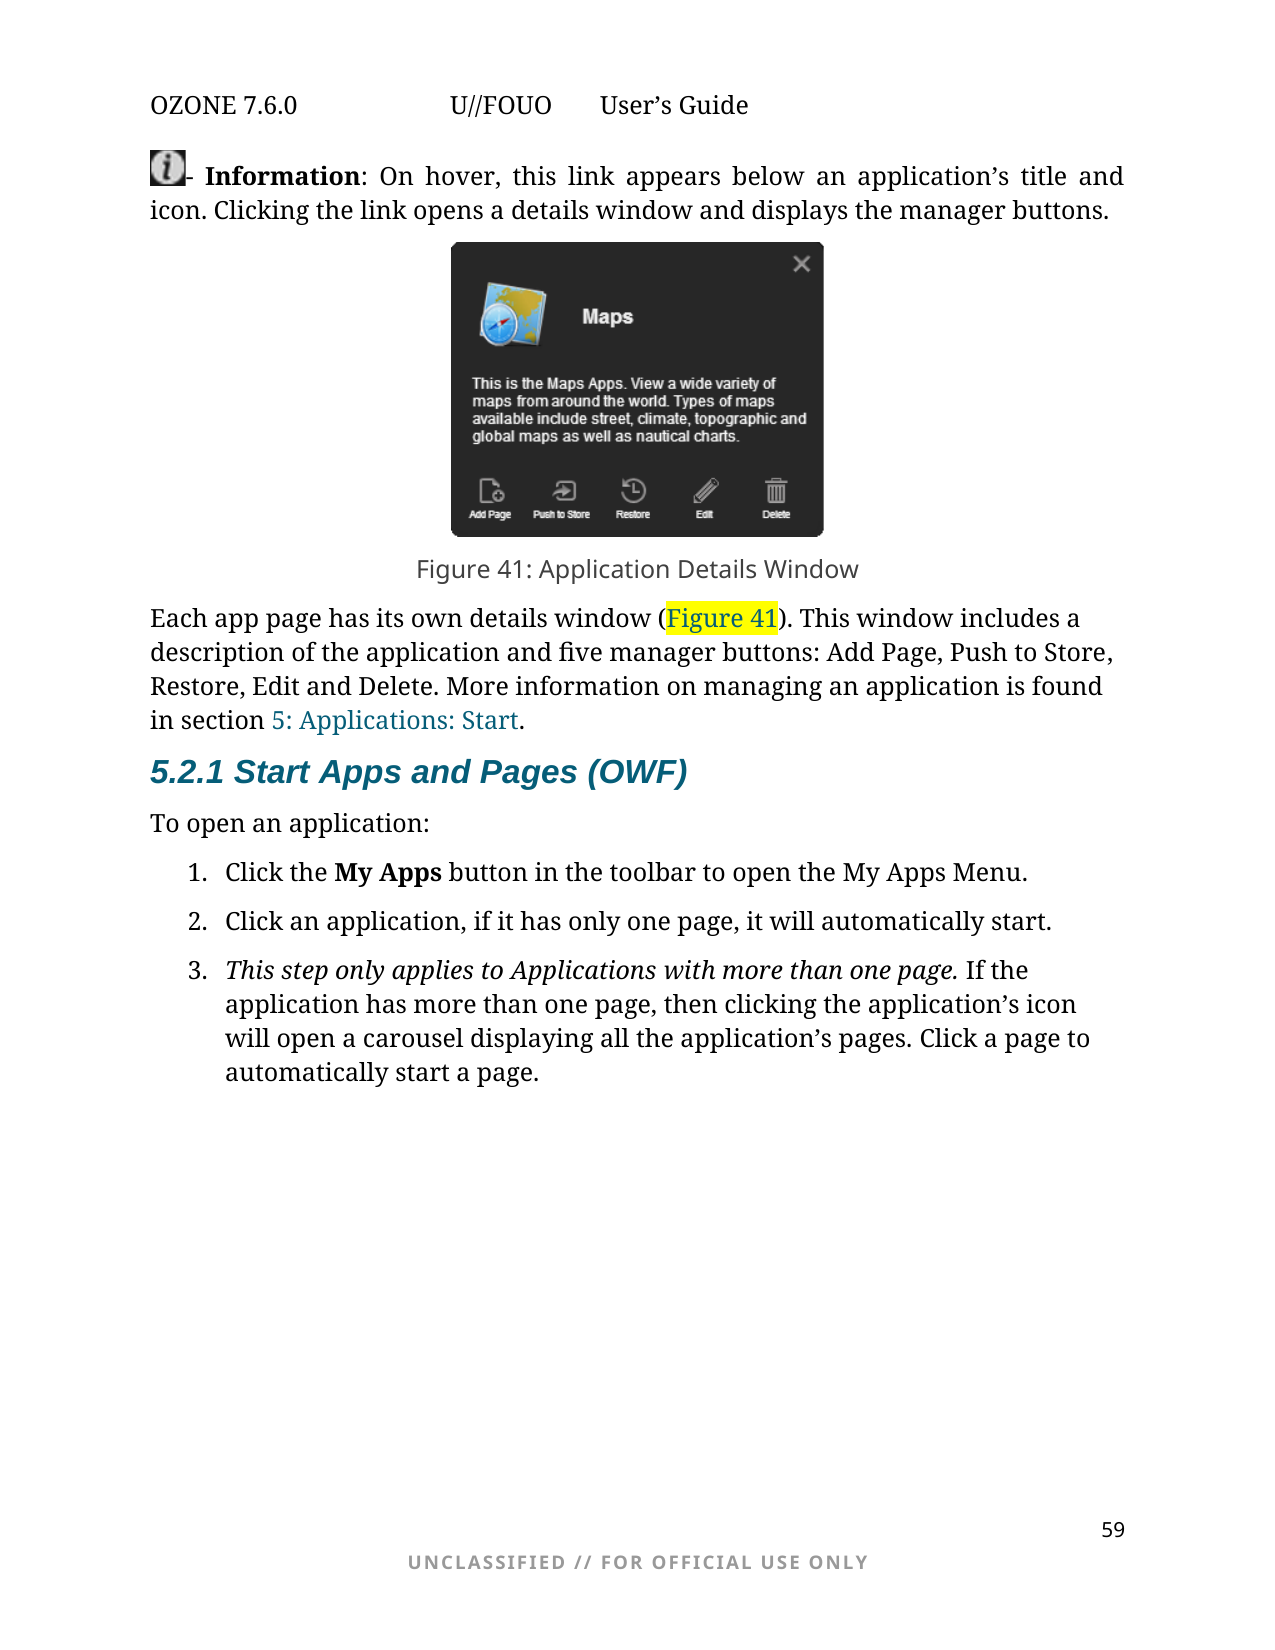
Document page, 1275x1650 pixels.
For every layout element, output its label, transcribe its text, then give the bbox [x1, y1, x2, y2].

list Click an application, if it has only one page, it will automatically start. [187, 903, 1125, 938]
text Each app page has its own details window (Figure 41). This window includes a description of the application and five manager buttons: Add Page, Push to Store, Restore, Edit and Delete. More information on managing an application is found in section 5: Applications: Start. [150, 601, 1125, 737]
list Click the My Apps button in the toolbar to open the My Apps Menu. [187, 854, 1125, 888]
text - Information: On hover, this link appears below an application’s title and icon. Clicking the link opens a details window and displays the manager buttons. [150, 150, 1125, 227]
list This step only applies to Applications with more than one page. If the application has more than one page, then clicking the application’s icon will open a carousel displaying all the application’s pages. Click a page to automatically start a page. [187, 953, 1125, 1089]
subtitle Start Apps and Pages (OWF) [150, 752, 1125, 790]
picture [451, 242, 824, 537]
picture [150, 150, 186, 186]
text To open an application: [150, 805, 1125, 839]
